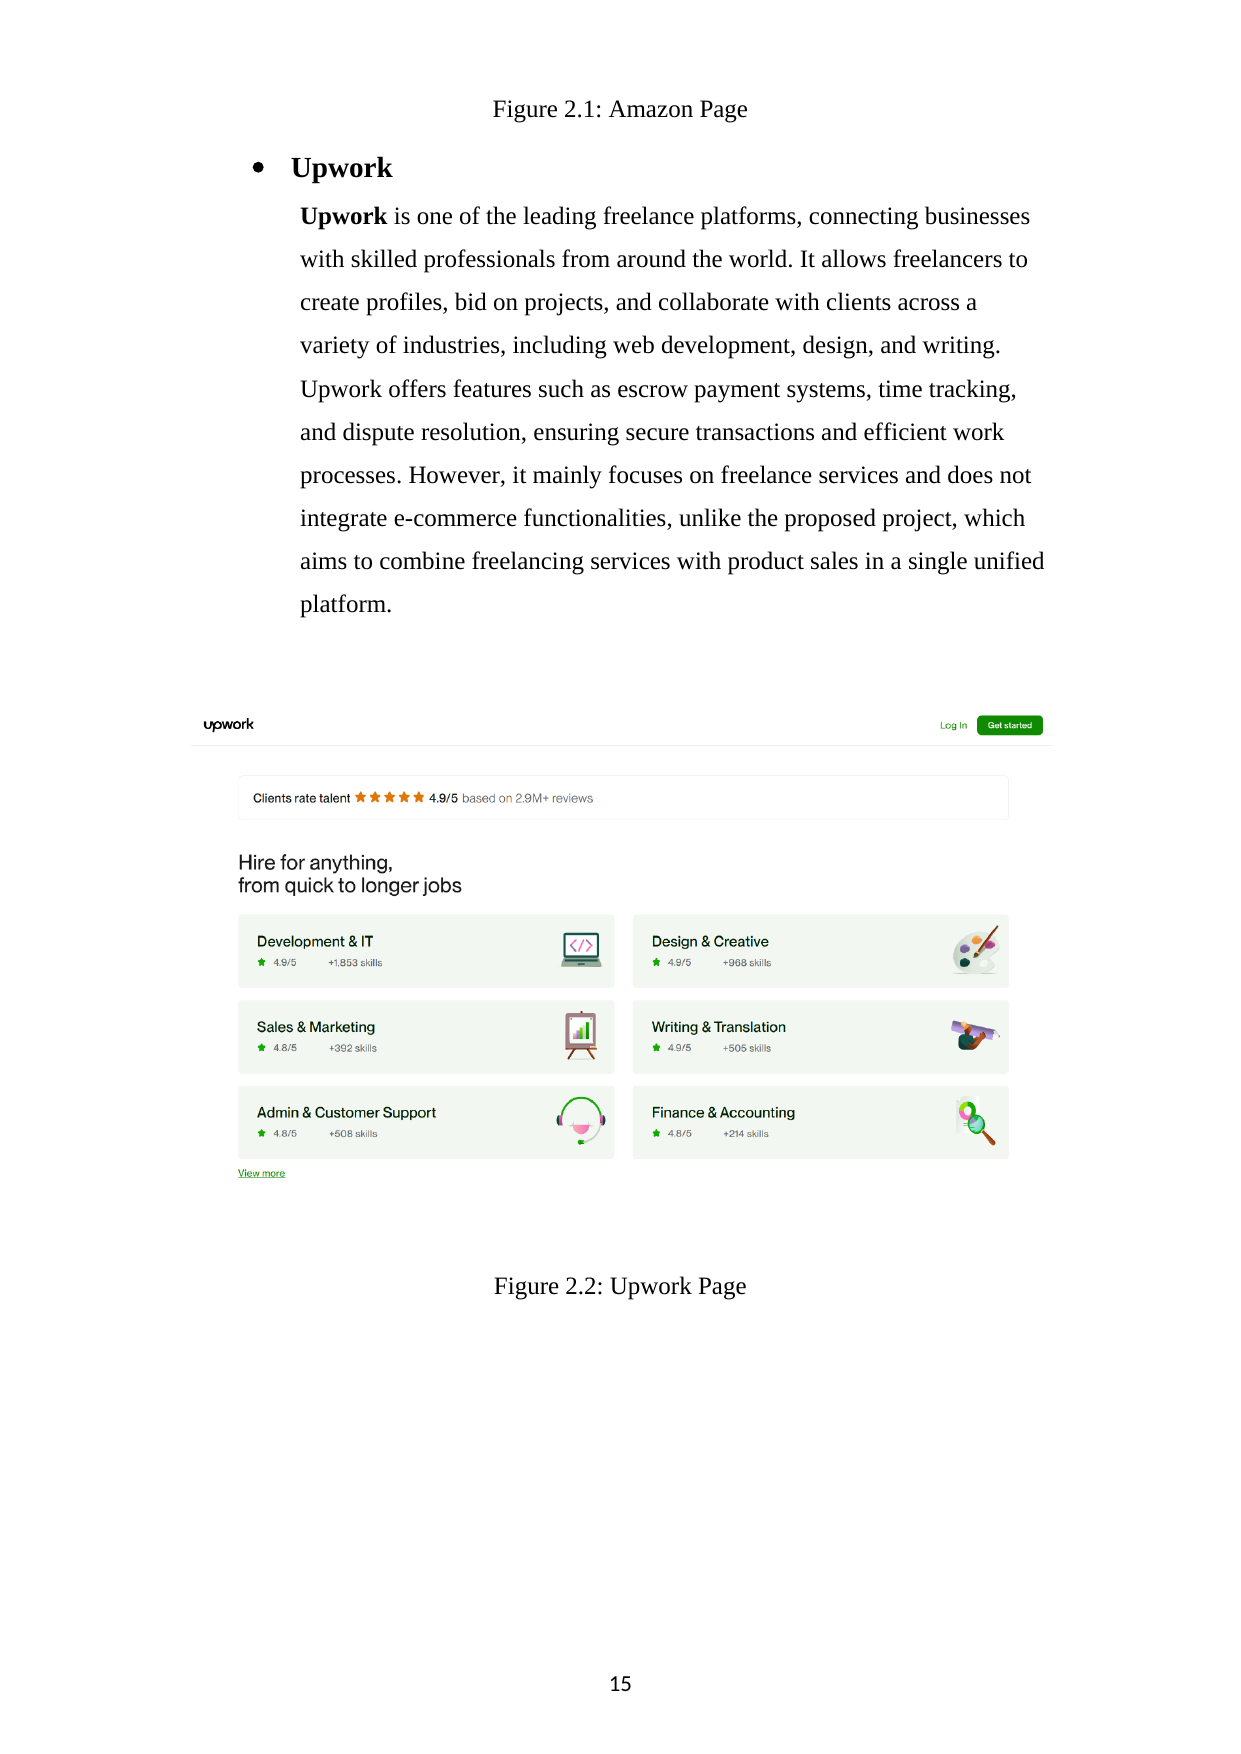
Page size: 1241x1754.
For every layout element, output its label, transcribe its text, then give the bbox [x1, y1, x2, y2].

text Figure 2.1: Amazon Page [187, 94, 1053, 123]
text Upwork is one of the leading freelance platforms, connecting businesses with skilled professionals from around the world. It allows freelancers to create profiles, bid on projects, and collaborate with clients across a variety of industries, including web development, design, and writing. Upwork offers features such as escrow payment systems, time tracking, and dispute resolution, ensuring secure transactions and efficient work processes. However, it mainly focuses on freelance services and does not integrate e-commerce functionalities, unlike the proposed project, which aims to combine freelancing services with product sales in a single unified platform. [300, 201, 1053, 618]
picture [189, 706, 1052, 1206]
list Upwork [253, 150, 1034, 184]
